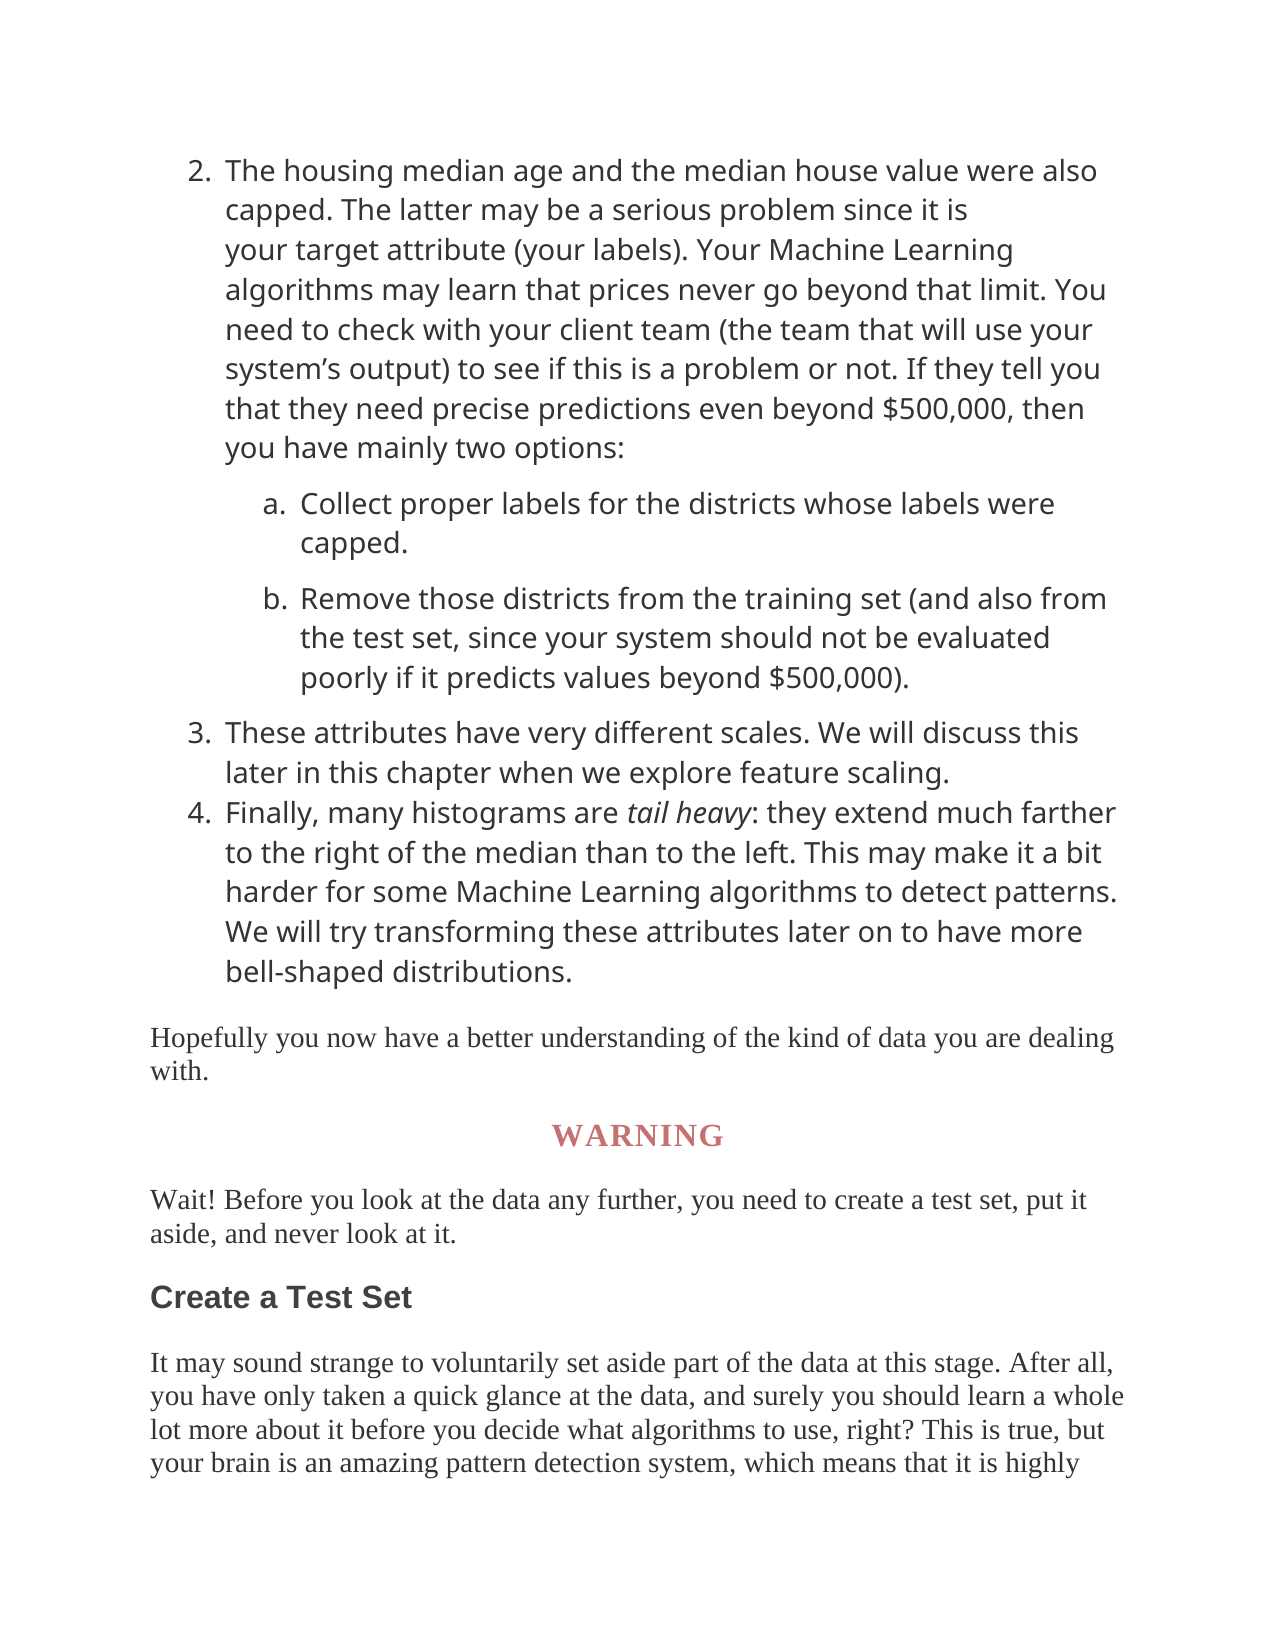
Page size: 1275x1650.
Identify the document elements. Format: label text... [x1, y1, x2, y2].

text Wait! Before you look at the data any further, you need to create a test set, put it aside, and never look at it. [150, 1182, 1125, 1249]
list The housing median age and the median house value were also capped. The latter may be a serious problem since it is your target attribute (your labels). Your Machine Learning algorithms may learn that prices never go beyond that limit. You need to check with your client team (the team that will use your system’s output) to see if this is a problem or not. If they tell you that they need precise predictions even beyond $500,000, then you have mainly two options: [187, 150, 1125, 467]
list Remove those districts from the training set (and also from the test set, since your system should not be evaluated poorly if it predicts values beyond $500,000). [262, 578, 1125, 697]
text WARNING [150, 1116, 1125, 1153]
text Create a Test Set [150, 1278, 1125, 1316]
list Collect proper labels for the districts whose labels were capped. [262, 483, 1125, 562]
list These attributes have very different scales. We will discuss this later in this chapter when we explore feature scaling. [187, 713, 1125, 792]
list Finally, many histograms are tail heavy: they extend much farther to the right of the median than to the left. This may make it a bit harder for some Machine Learning algorithms to detect patterns. We will try transforming these attributes later on to have more bell-shaped distributions. [187, 792, 1125, 991]
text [150, 1345, 1125, 1479]
text Hopefully you now have a better understanding of the kind of data you are dealing with. [150, 1020, 1125, 1087]
